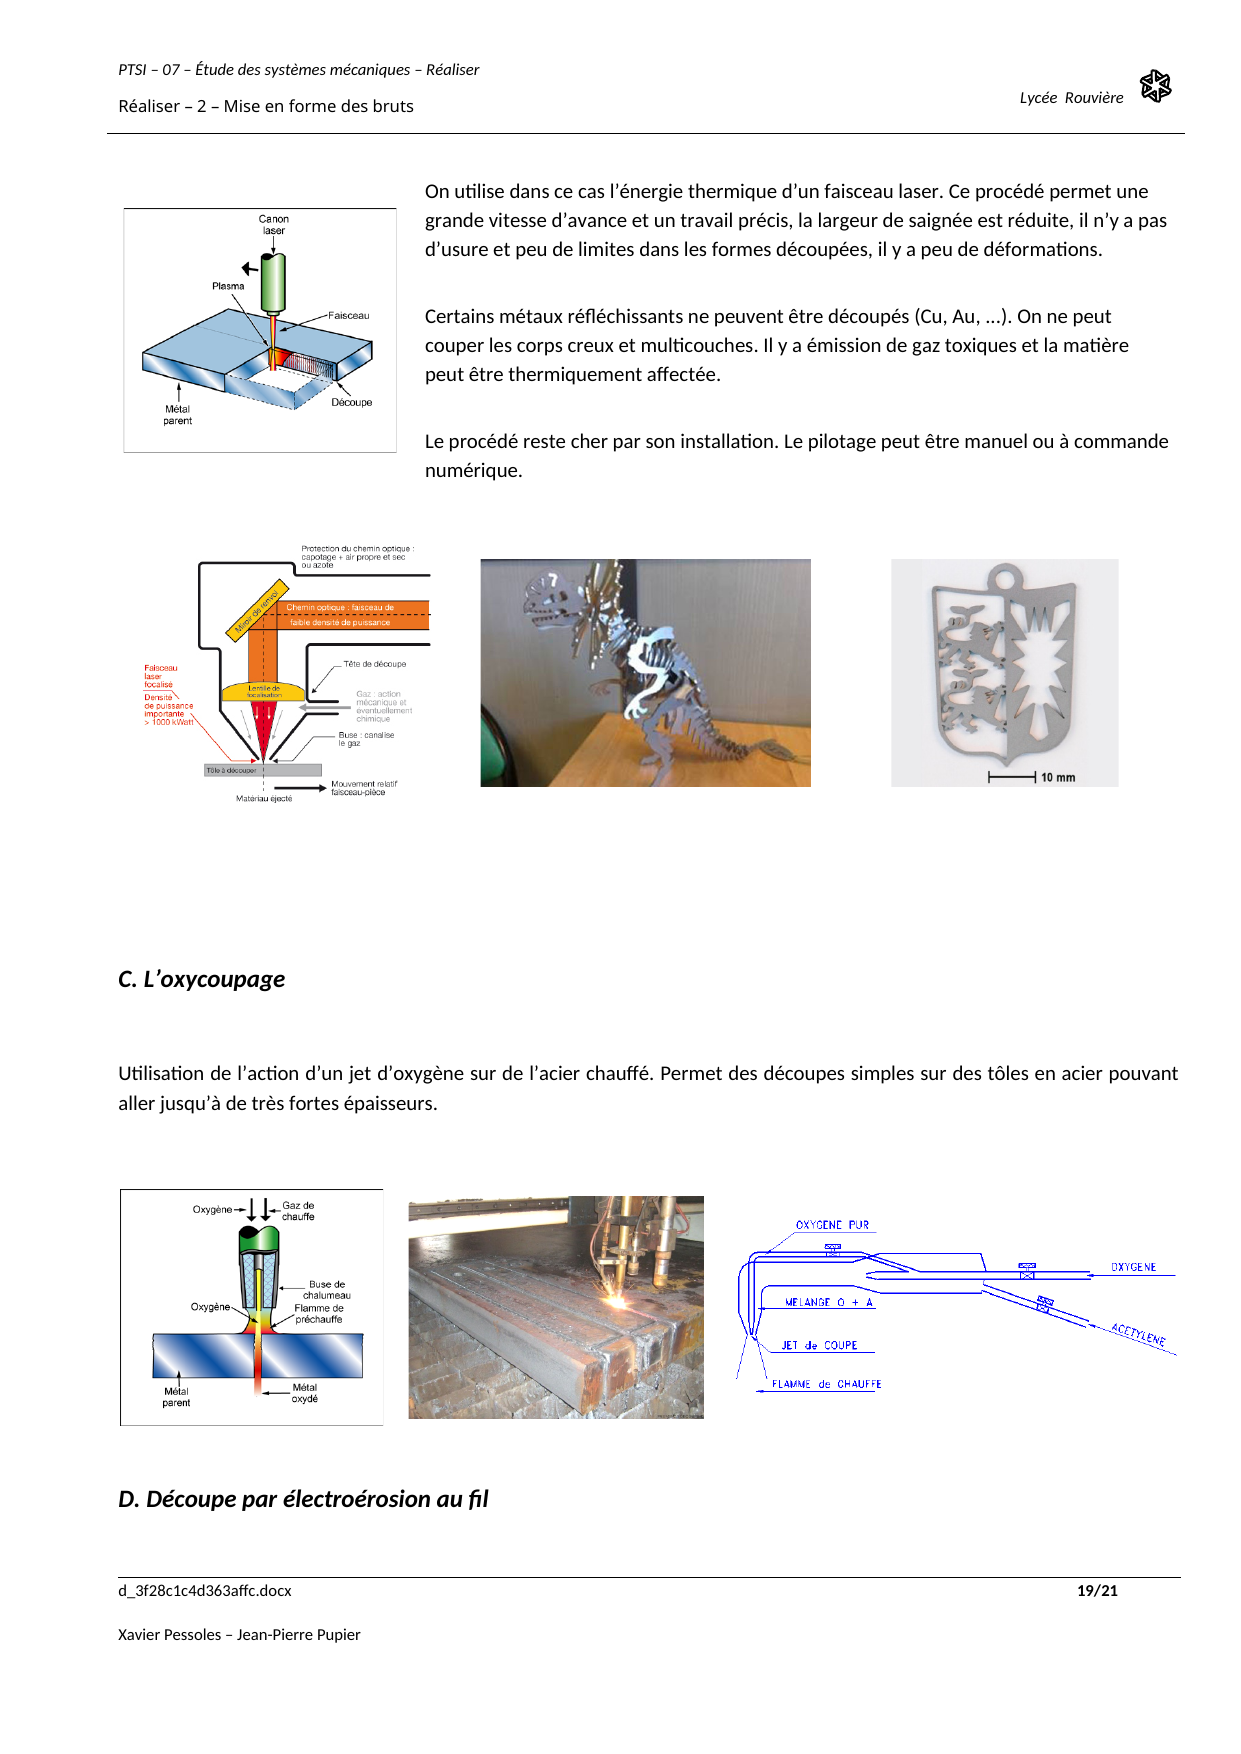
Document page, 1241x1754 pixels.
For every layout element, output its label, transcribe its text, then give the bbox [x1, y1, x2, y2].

picture [123, 208, 397, 453]
picture [727, 1216, 1182, 1399]
picture [891, 559, 1119, 787]
table_header [107, 540, 466, 813]
table_header [716, 1190, 1192, 1433]
table_header [107, 178, 413, 490]
table_header [396, 1190, 716, 1433]
picture [480, 559, 811, 787]
subtitle Découpe par électroérosion au fil [118, 1483, 1181, 1513]
table_header [107, 1190, 396, 1433]
table_header [825, 540, 1184, 813]
picture [136, 540, 437, 806]
subtitle L’oxycoupage [118, 963, 1181, 993]
table_header On utilise dans ce cas l’énergie thermique d’un faisceau laser. Ce procédé permet une grande vitesse d’avance et un travail précis, la largeur de saignée est réduite, il n’y a pas d’usure et peu de limites dans les formes découpées, il y a peu de déformations. Certains métaux réfléchissants ne peuvent être découpés (Cu, Au, ...). On ne peut couper les corps creux et multicouches. Il y a émission de gaz toxiques et la matière peut être thermiquement affectée. Le procédé reste cher par son installation. Le pilotage peut être manuel ou à commande numérique. [414, 178, 1184, 490]
table_header [466, 540, 825, 813]
text Utilisation de l’action d’un jet d’oxygène sur de l’acier chauffé. Permet des découpes simples sur des tôles en acier pouvant aller jusqu’à de très fortes épaisseurs. [118, 1061, 1181, 1115]
picture [120, 1189, 384, 1426]
